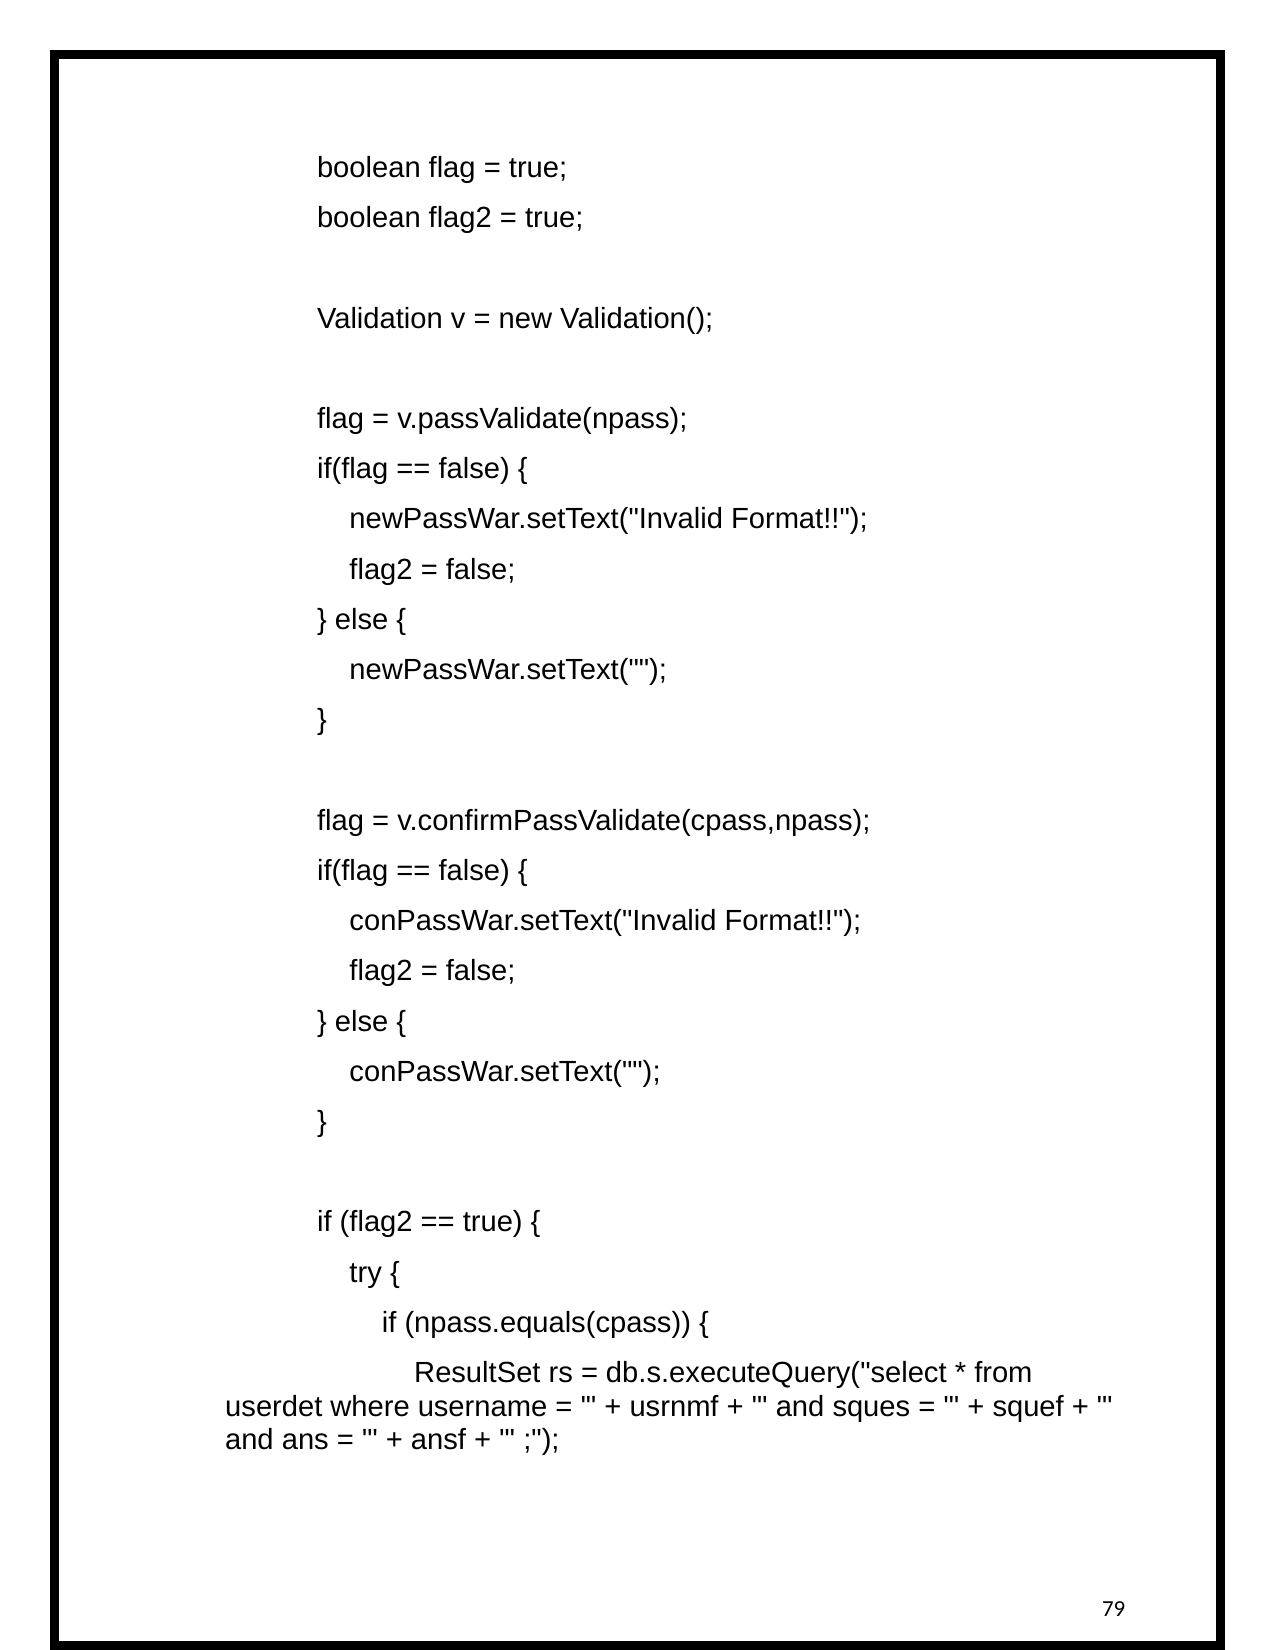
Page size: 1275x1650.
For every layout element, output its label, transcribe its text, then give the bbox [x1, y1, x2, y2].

text if (flag2 == true) { [187, 1204, 1125, 1238]
text flag2 = false; [187, 953, 1125, 987]
text } [187, 702, 1125, 736]
text conPassWar.setText(""); [187, 1054, 1125, 1087]
text } else { [187, 602, 1125, 635]
text } [187, 1104, 1125, 1137]
text Validation v = new Validation(); [187, 301, 1125, 334]
text flag2 = false; [187, 552, 1125, 585]
text boolean flag2 = true; [187, 200, 1125, 234]
text if(flag == false) { [187, 853, 1125, 886]
text ResultSet rs = db.s.executeQuery("select * from userdet where username = '" + usrnmf + "' and sques = '" + squef + "' and ans = '" + ansf + "' ;"); [187, 1355, 1125, 1456]
text boolean flag = true; [187, 150, 1125, 183]
text } else { [187, 1003, 1125, 1037]
text try { [187, 1254, 1125, 1288]
text newPassWar.setText(""); [187, 652, 1125, 686]
text newPassWar.setText("Invalid Format!!"); [187, 501, 1125, 535]
text if(flag == false) { [187, 451, 1125, 485]
text flag = v.confirmPassValidate(cpass,npass); [187, 803, 1125, 836]
text if (npass.equals(cpass)) { [187, 1305, 1125, 1338]
text conPassWar.setText("Invalid Format!!"); [187, 903, 1125, 937]
text flag = v.passValidate(npass); [187, 401, 1125, 434]
